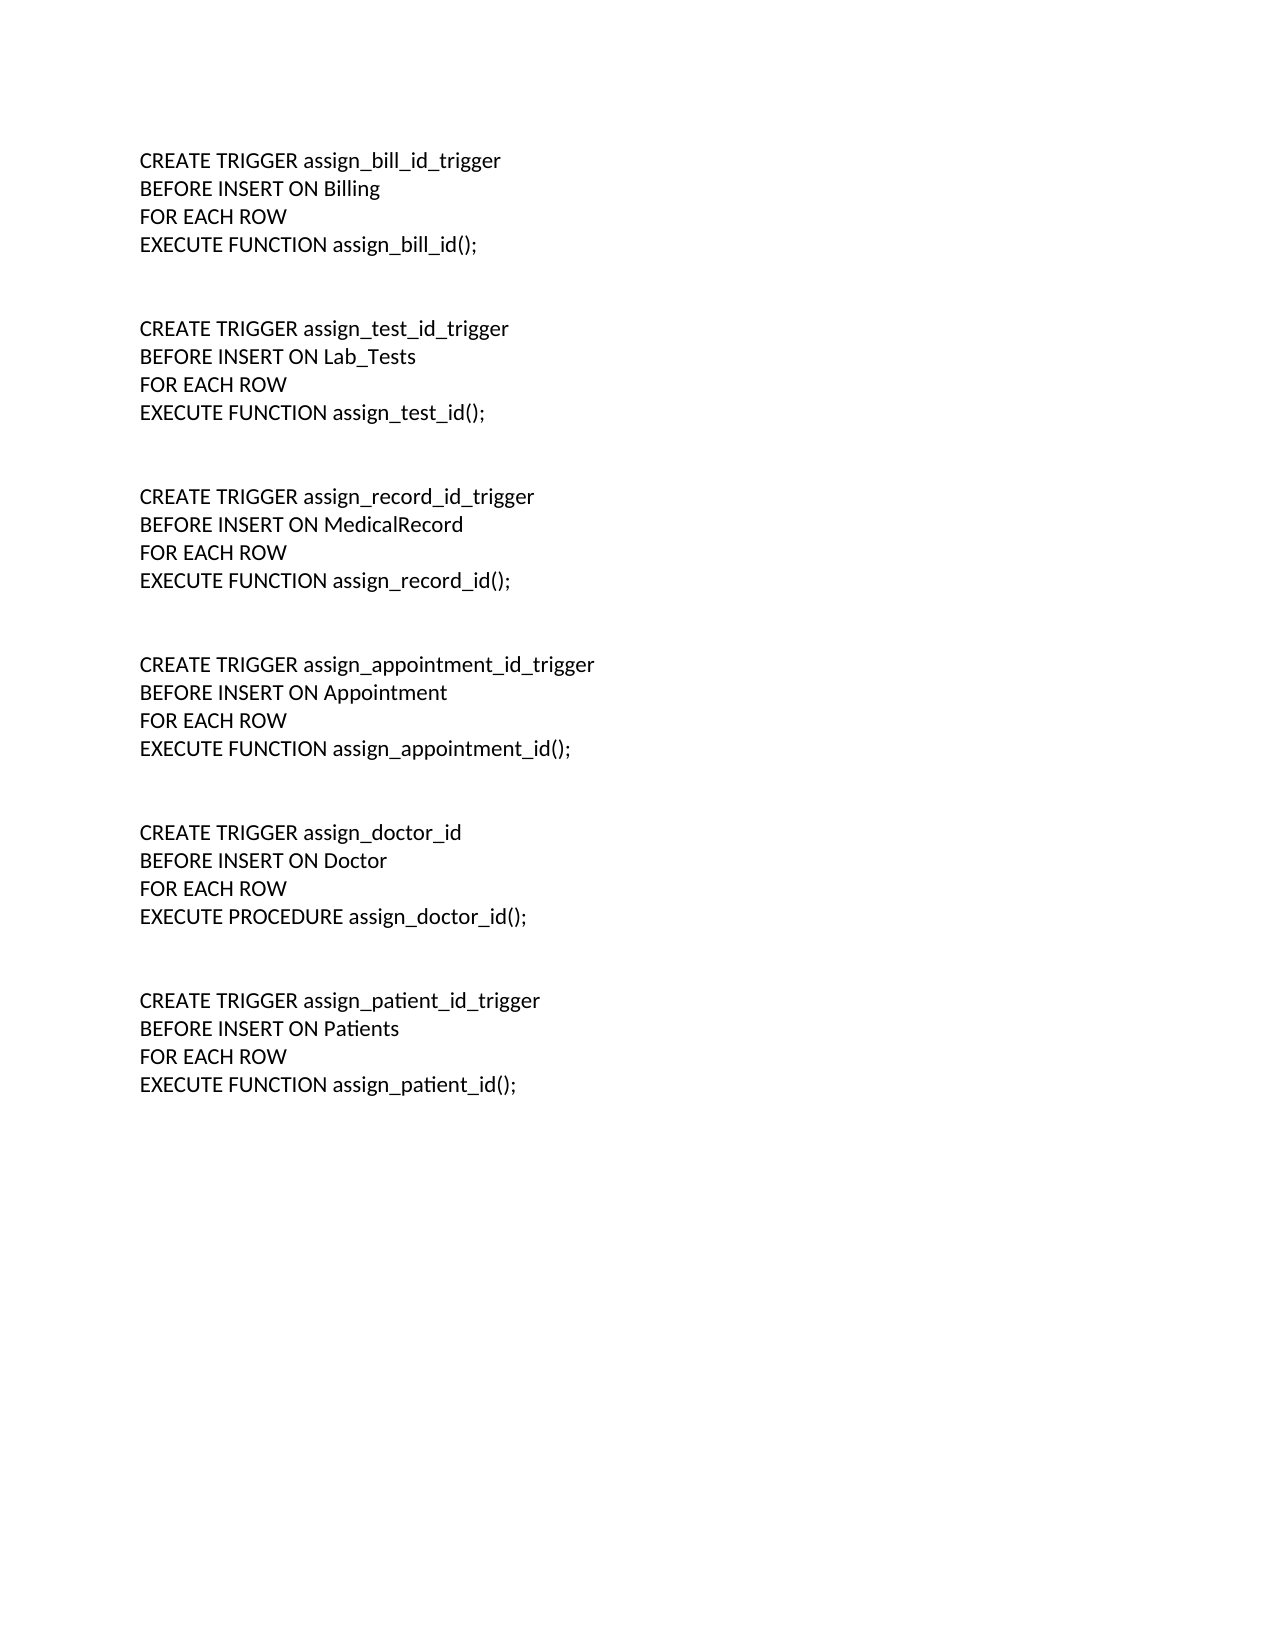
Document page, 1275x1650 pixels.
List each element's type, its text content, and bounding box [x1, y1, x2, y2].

text FOR EACH ROW [139, 202, 1135, 230]
text FOR EACH ROW [139, 706, 1135, 734]
text CREATE TRIGGER assign_appointment_id_trigger [139, 650, 1135, 678]
text EXECUTE FUNCTION assign_test_id(); [139, 398, 1135, 426]
text EXECUTE FUNCTION assign_record_id(); [139, 566, 1135, 594]
text CREATE TRIGGER assign_record_id_trigger [139, 482, 1135, 510]
text FOR EACH ROW [139, 874, 1135, 902]
text CREATE TRIGGER assign_doctor_id [139, 818, 1135, 846]
text CREATE TRIGGER assign_patient_id_trigger [139, 986, 1135, 1014]
text EXECUTE PROCEDURE assign_doctor_id(); [139, 902, 1135, 930]
text CREATE TRIGGER assign_bill_id_trigger [139, 146, 1135, 174]
text FOR EACH ROW [139, 538, 1135, 566]
text CREATE TRIGGER assign_test_id_trigger [139, 314, 1135, 342]
text FOR EACH ROW [139, 1042, 1135, 1071]
text FOR EACH ROW [139, 370, 1135, 398]
text EXECUTE FUNCTION assign_bill_id(); [139, 230, 1135, 258]
text BEFORE INSERT ON Lab_Tests [139, 342, 1135, 370]
text BEFORE INSERT ON Patients [139, 1014, 1135, 1042]
text BEFORE INSERT ON Appointment [139, 678, 1135, 706]
text EXECUTE FUNCTION assign_appointment_id(); [139, 734, 1135, 762]
text BEFORE INSERT ON Doctor [139, 846, 1135, 874]
text BEFORE INSERT ON MedicalRecord [139, 510, 1135, 538]
text BEFORE INSERT ON Billing [139, 174, 1135, 202]
text EXECUTE FUNCTION assign_patient_id(); [139, 1071, 1135, 1098]
